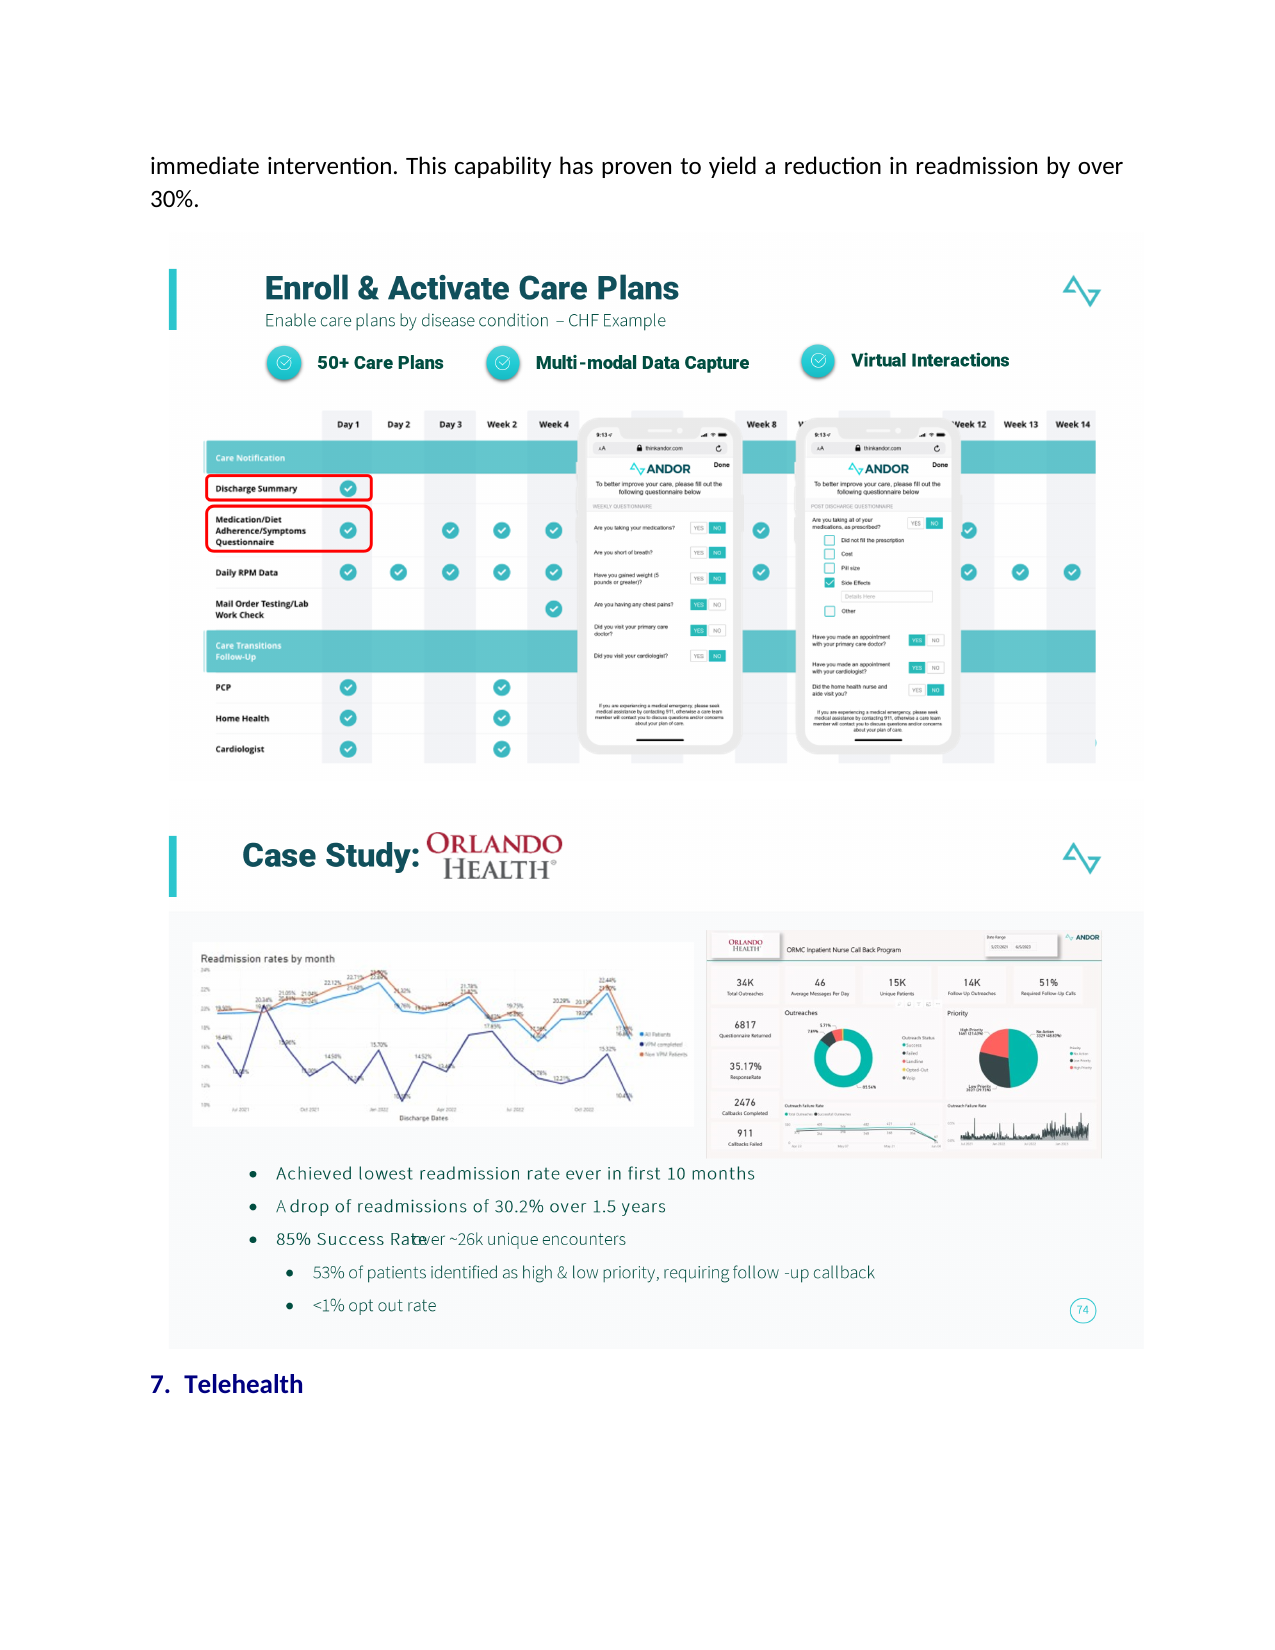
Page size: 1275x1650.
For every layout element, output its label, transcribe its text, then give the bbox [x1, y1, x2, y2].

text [150, 150, 1125, 213]
subtitle 7. Telehealth [150, 1367, 1125, 1400]
